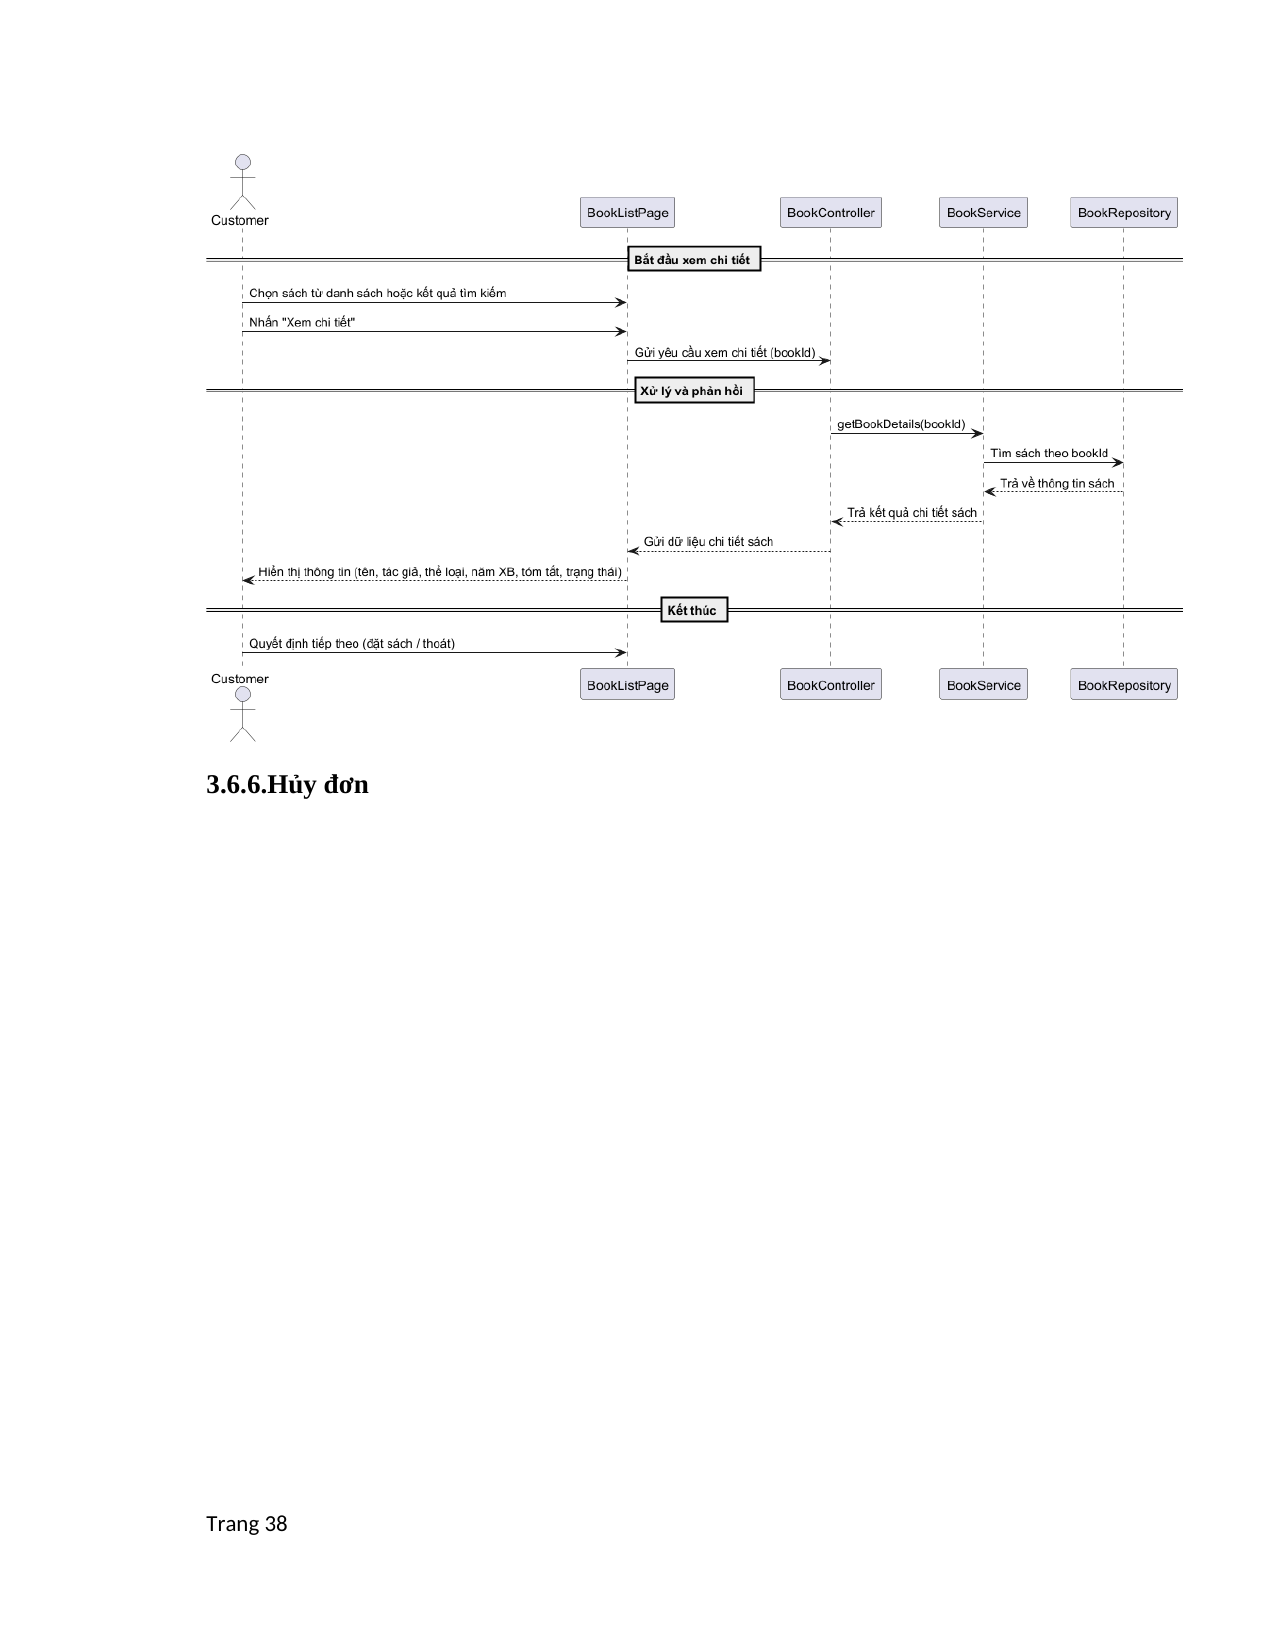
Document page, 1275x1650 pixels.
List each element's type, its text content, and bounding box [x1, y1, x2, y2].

subtitle 3.6.6.Hủy đơn [206, 774, 1187, 799]
picture [206, 150, 1187, 746]
